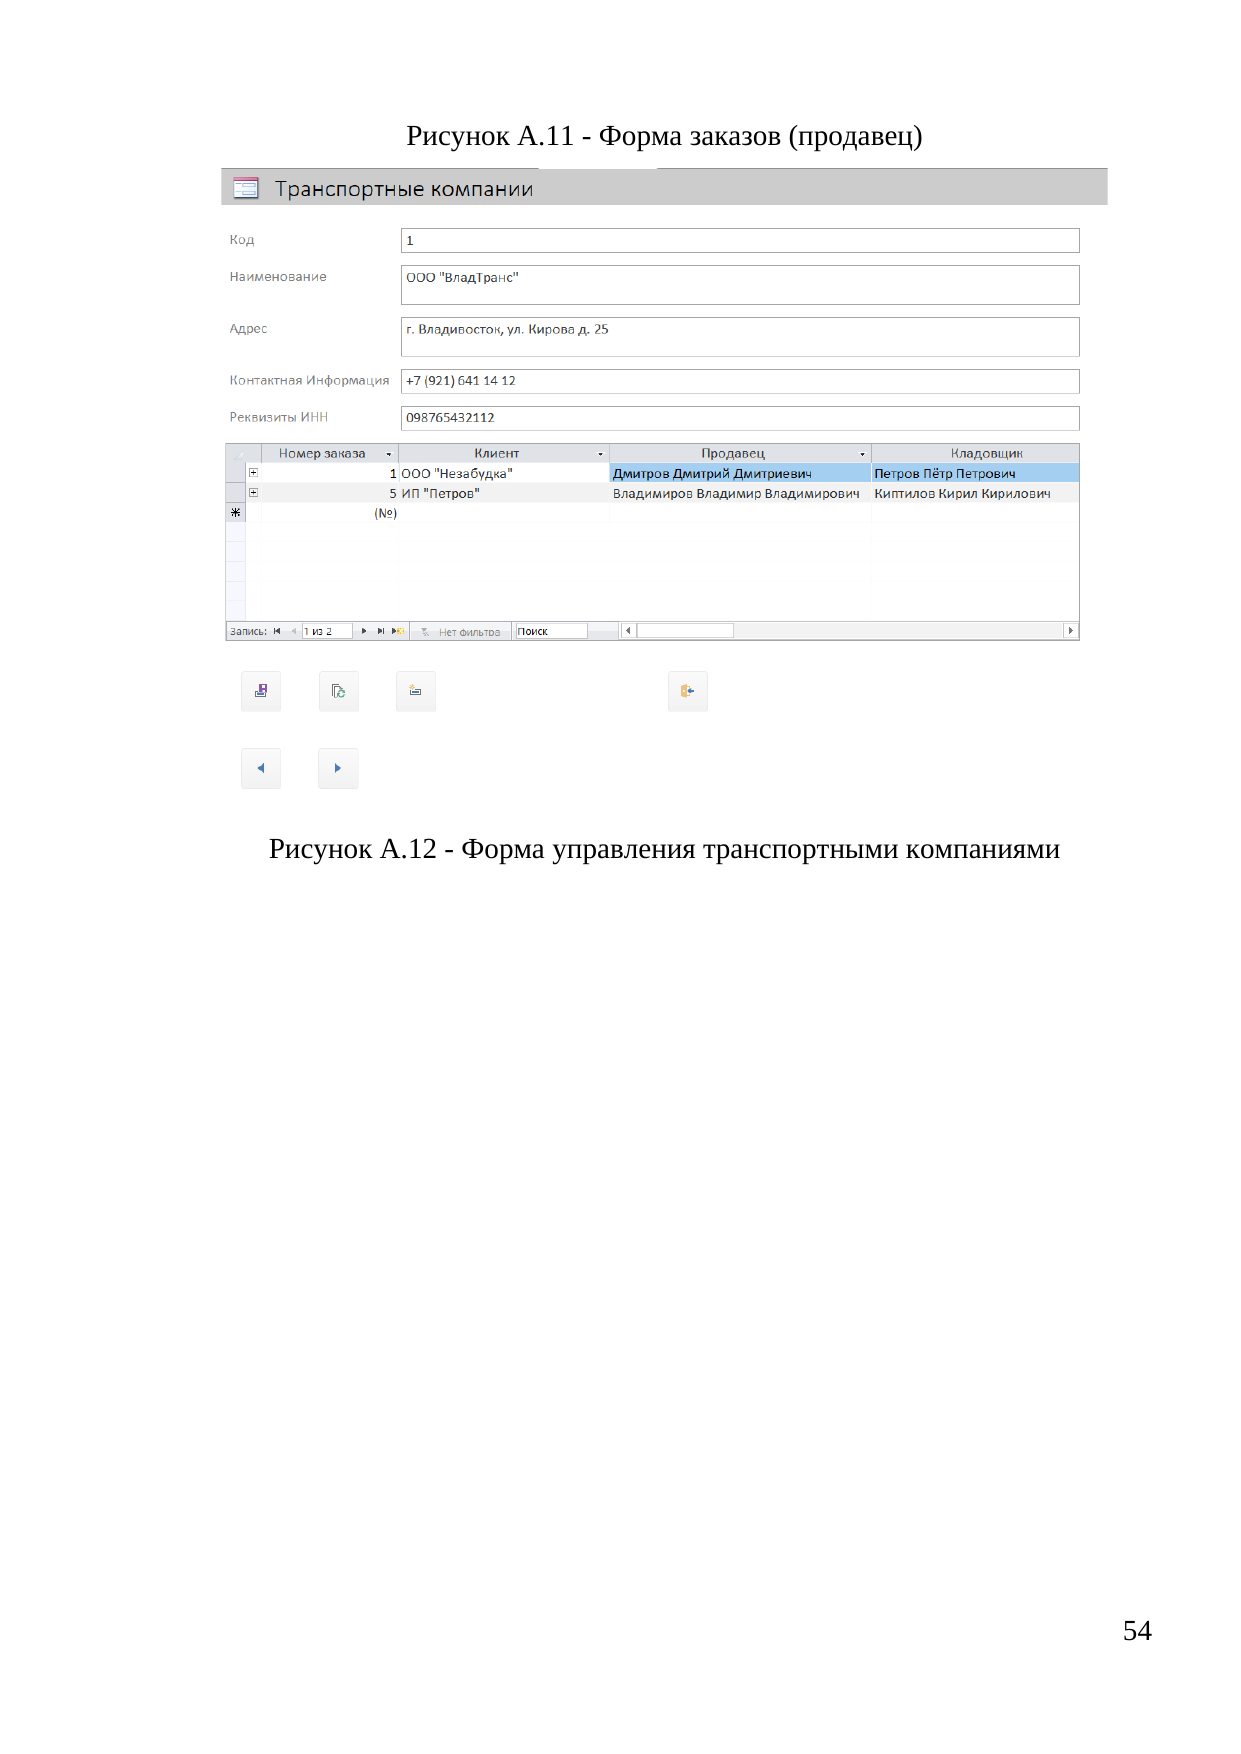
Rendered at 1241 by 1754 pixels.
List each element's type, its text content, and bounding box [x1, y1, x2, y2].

picture [221, 168, 1108, 817]
text Рисунок А.11 - Форма заказов (продавец) [177, 118, 1152, 152]
text Рисунок А.12 - Форма управления транспортными компаниями [177, 831, 1152, 864]
